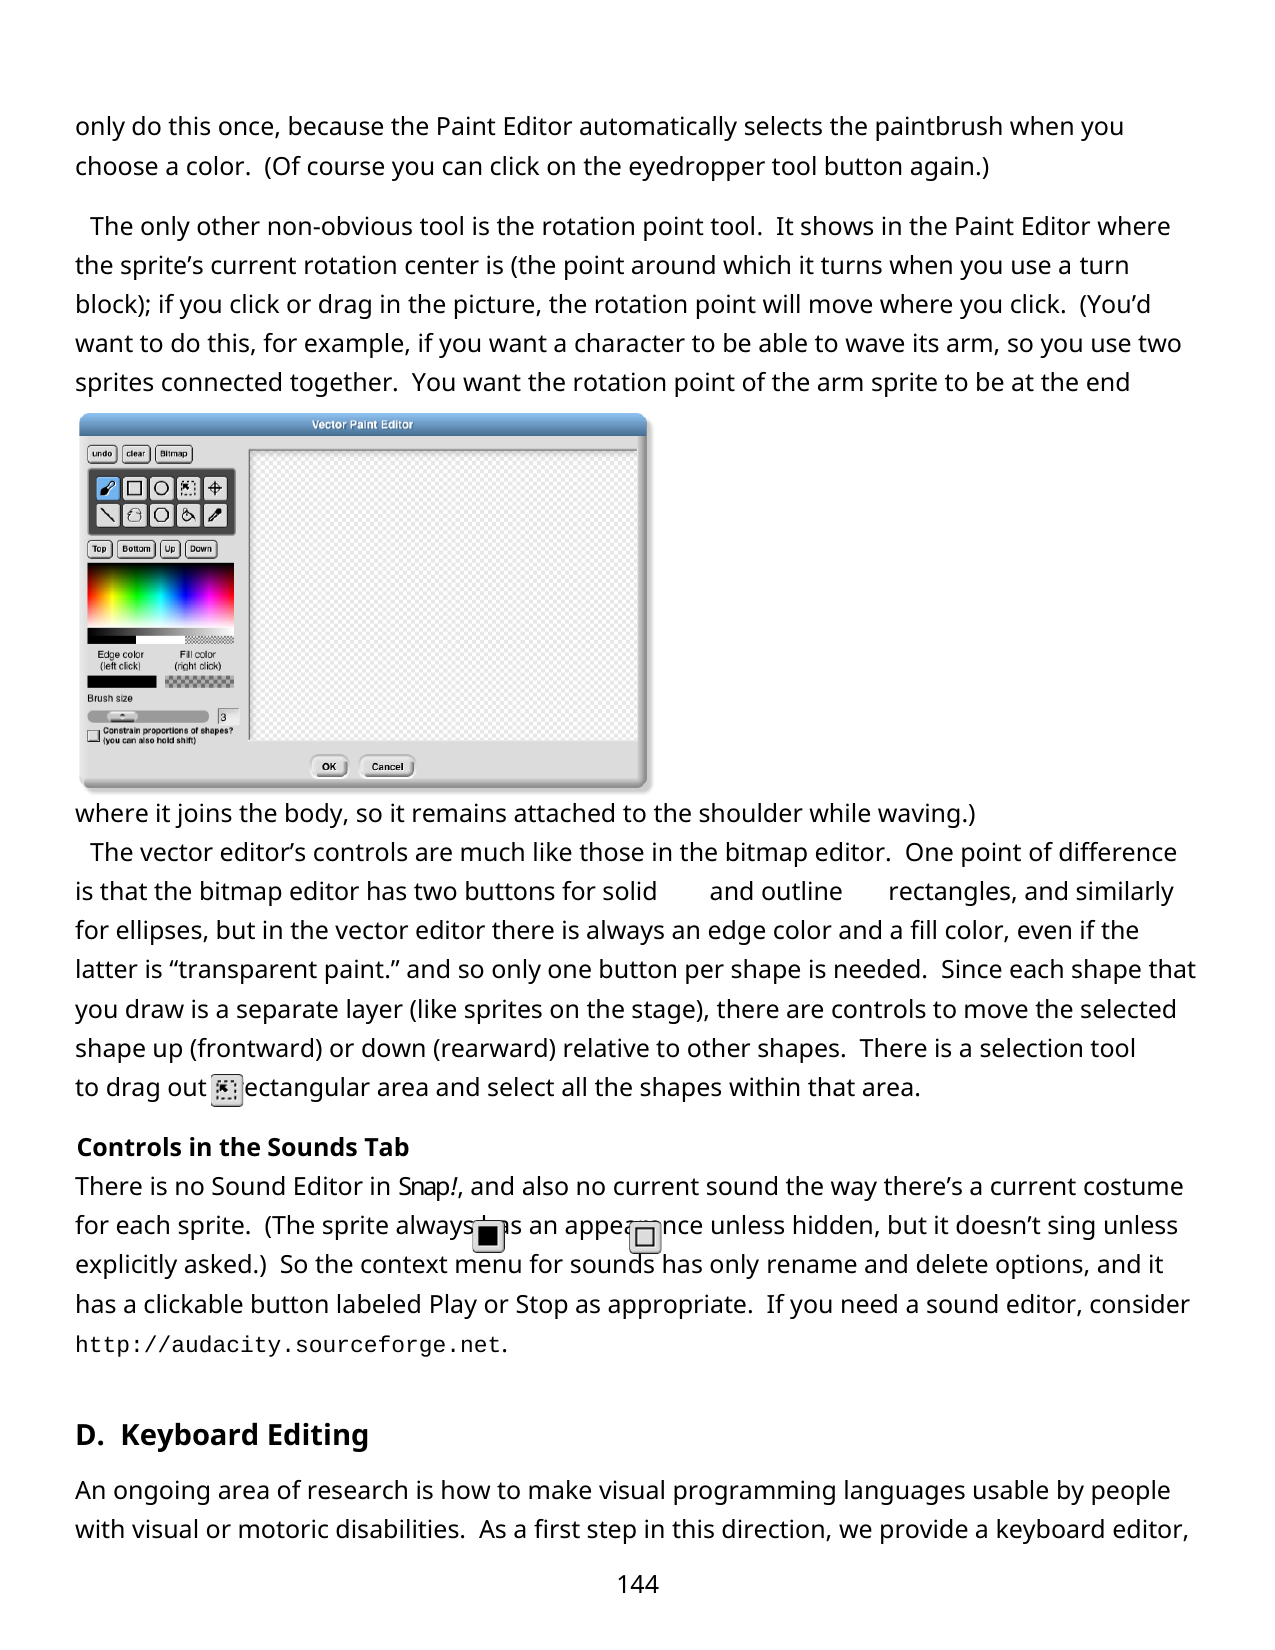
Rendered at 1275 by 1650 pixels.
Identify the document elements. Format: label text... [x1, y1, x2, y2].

text The vector editor’s controls are much like those in the bitmap editor. One point of difference is that the bitmap editor has two buttons for solid and outline rectangles, and similarly for ellipses, but in the vector editor there is always an edge color and a fill color, even if the latter is “transparent paint.” and so only one button per shape is needed. Since each shape that you draw is a separate layer (like sprites on the stage), there are controls to move the selected shape up (frontward) or down (rearward) relative to other shapes. There is a selection tool to drag out a rectangular area and select all the shapes within that area. [75, 835, 1200, 1104]
picture [211, 1074, 244, 1107]
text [75, 109, 1200, 182]
subtitle Keyboard Editing [75, 1415, 1200, 1454]
subtitle Controls in the Sounds Tab [75, 1130, 1200, 1164]
text There is no Sound Editor in Snap!, and also no current sound the way there’s a current costume for each sprite. (The sprite always has an appearance unless hidden, but it doesn’t sing unless explicitly asked.) So the context menu for sounds has only rename and delete options, and it has a clickable button labeled Play or Stop as appropriate. If you need a sound editor, consider http://audacity.sourceforge.net. [75, 1169, 1200, 1359]
picture [79, 413, 655, 796]
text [75, 1473, 1200, 1546]
picture [629, 1221, 662, 1254]
picture [472, 1220, 505, 1253]
